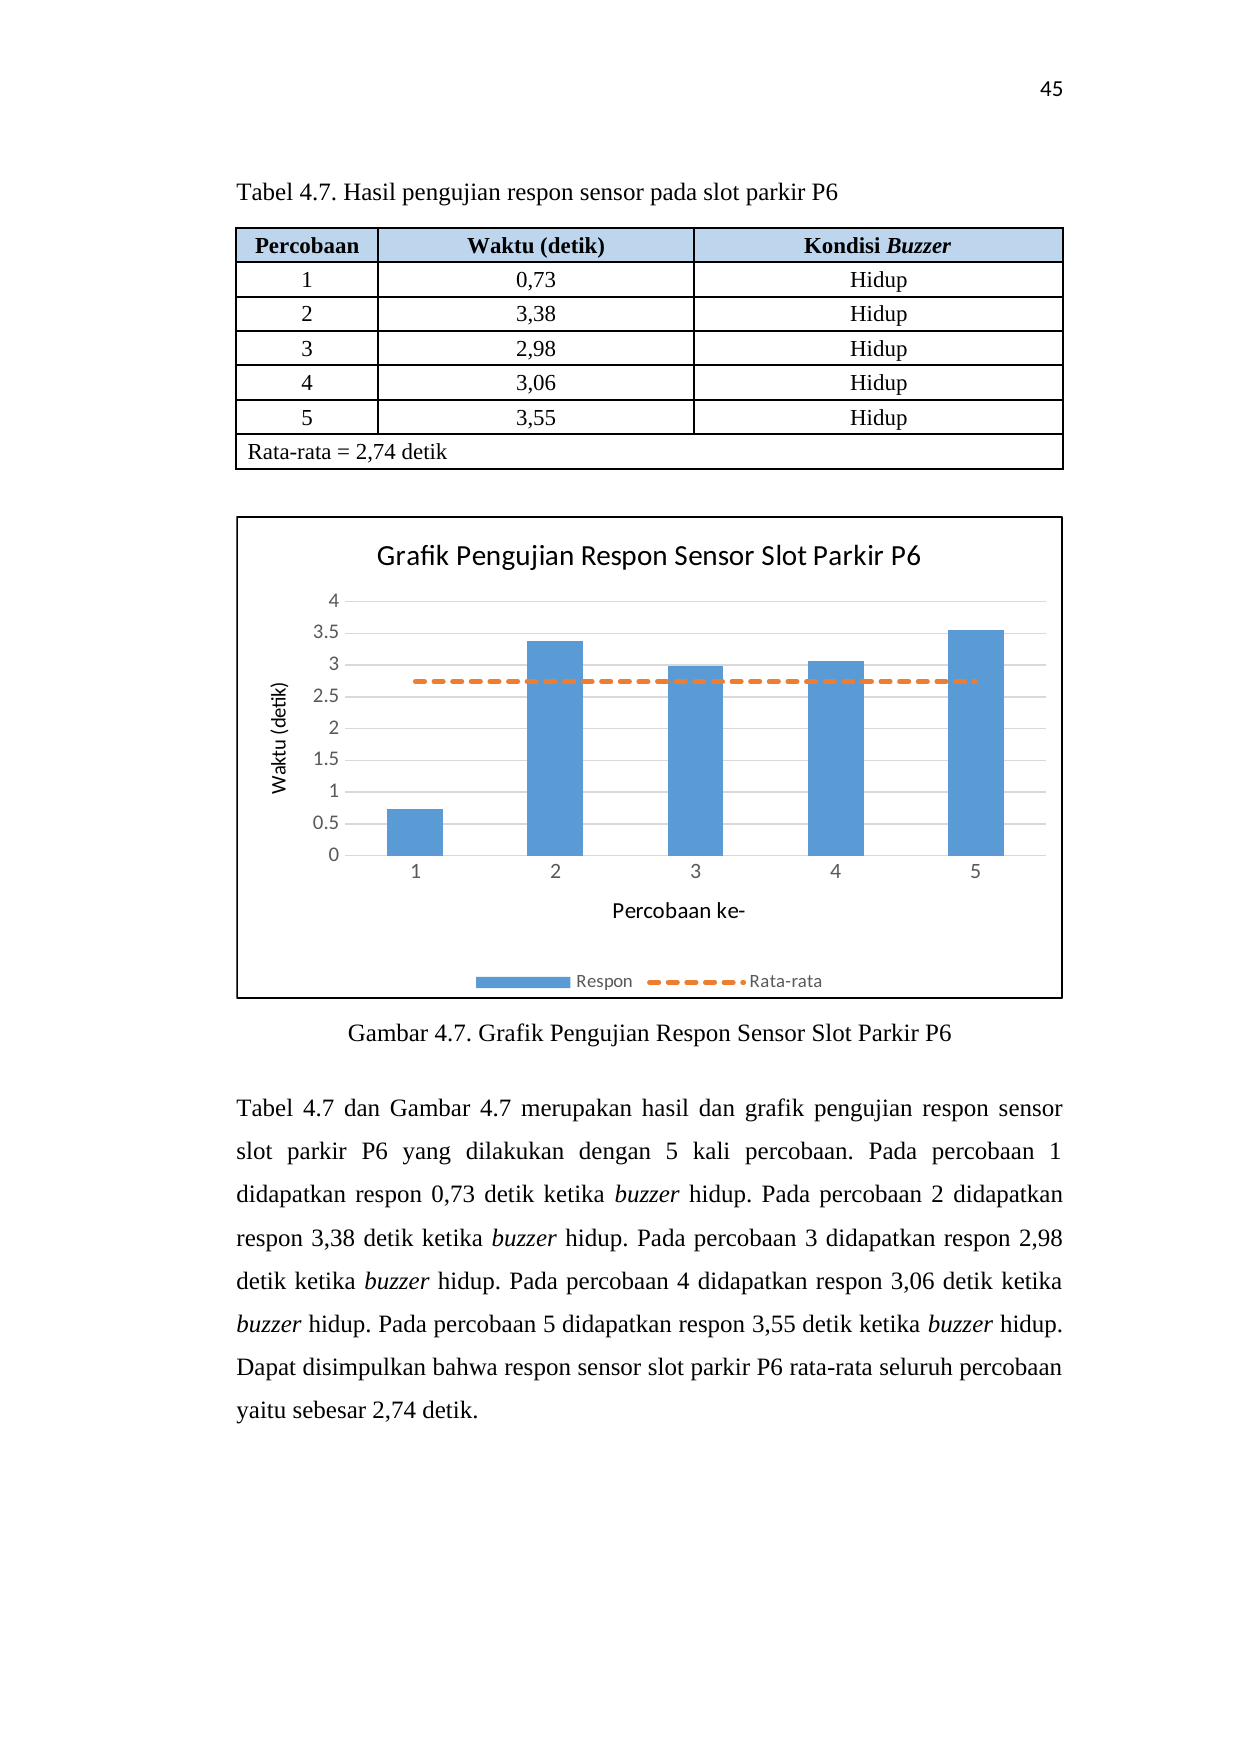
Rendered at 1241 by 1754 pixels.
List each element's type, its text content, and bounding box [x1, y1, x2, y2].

table_cell 3,55 [379, 401, 693, 433]
table_header Waktu (detik) [379, 229, 693, 261]
table_cell 2 [237, 298, 377, 330]
table_cell 4 [237, 366, 377, 399]
table_header Percobaan [237, 229, 377, 261]
table_cell Rata-rata = 2,74 detik [237, 435, 1062, 467]
table_cell 5 [237, 401, 377, 433]
table_cell Hidup [695, 401, 1062, 433]
table_cell 3,06 [379, 366, 693, 399]
table_header Kondisi Buzzer [695, 229, 1062, 261]
table_cell Hidup [695, 366, 1062, 399]
table_cell 2,98 [379, 332, 693, 364]
table_cell 0,73 [379, 263, 693, 296]
table_cell Hidup [695, 263, 1062, 296]
table_cell Hidup [695, 298, 1062, 330]
text Tabel 4.7. Hasil pengujian respon sensor pada slot parkir P6 [236, 177, 1063, 206]
text Tabel 4.7 dan Gambar 4.7 merupakan hasil dan grafik pengujian respon sensor slot parkir P6 yang dilakukan dengan 5 kali percobaan. Pada percobaan 1 didapatkan respon 0,73 detik ketika buzzer hidup. Pada percobaan 2 didapatkan respon 3,38 detik ketika buzzer hidup. Pada percobaan 3 didapatkan respon 2,98 detik ketika buzzer hidup. Pada percobaan 4 didapatkan respon 3,06 detik ketika buzzer hidup. Pada percobaan 5 didapatkan respon 3,55 detik ketika buzzer hidup. Dapat disimpulkan bahwa respon sensor slot parkir P6 rata-rata seluruh percobaan yaitu sebesar 2,74 detik. [236, 1093, 1063, 1424]
table_cell 3 [237, 332, 377, 364]
table_cell 3,38 [379, 298, 693, 330]
table_cell 1 [237, 263, 377, 296]
table_cell Hidup [695, 332, 1062, 364]
text Gambar 4.7. Grafik Pengujian Respon Sensor Slot Parkir P6 [236, 1018, 1063, 1046]
